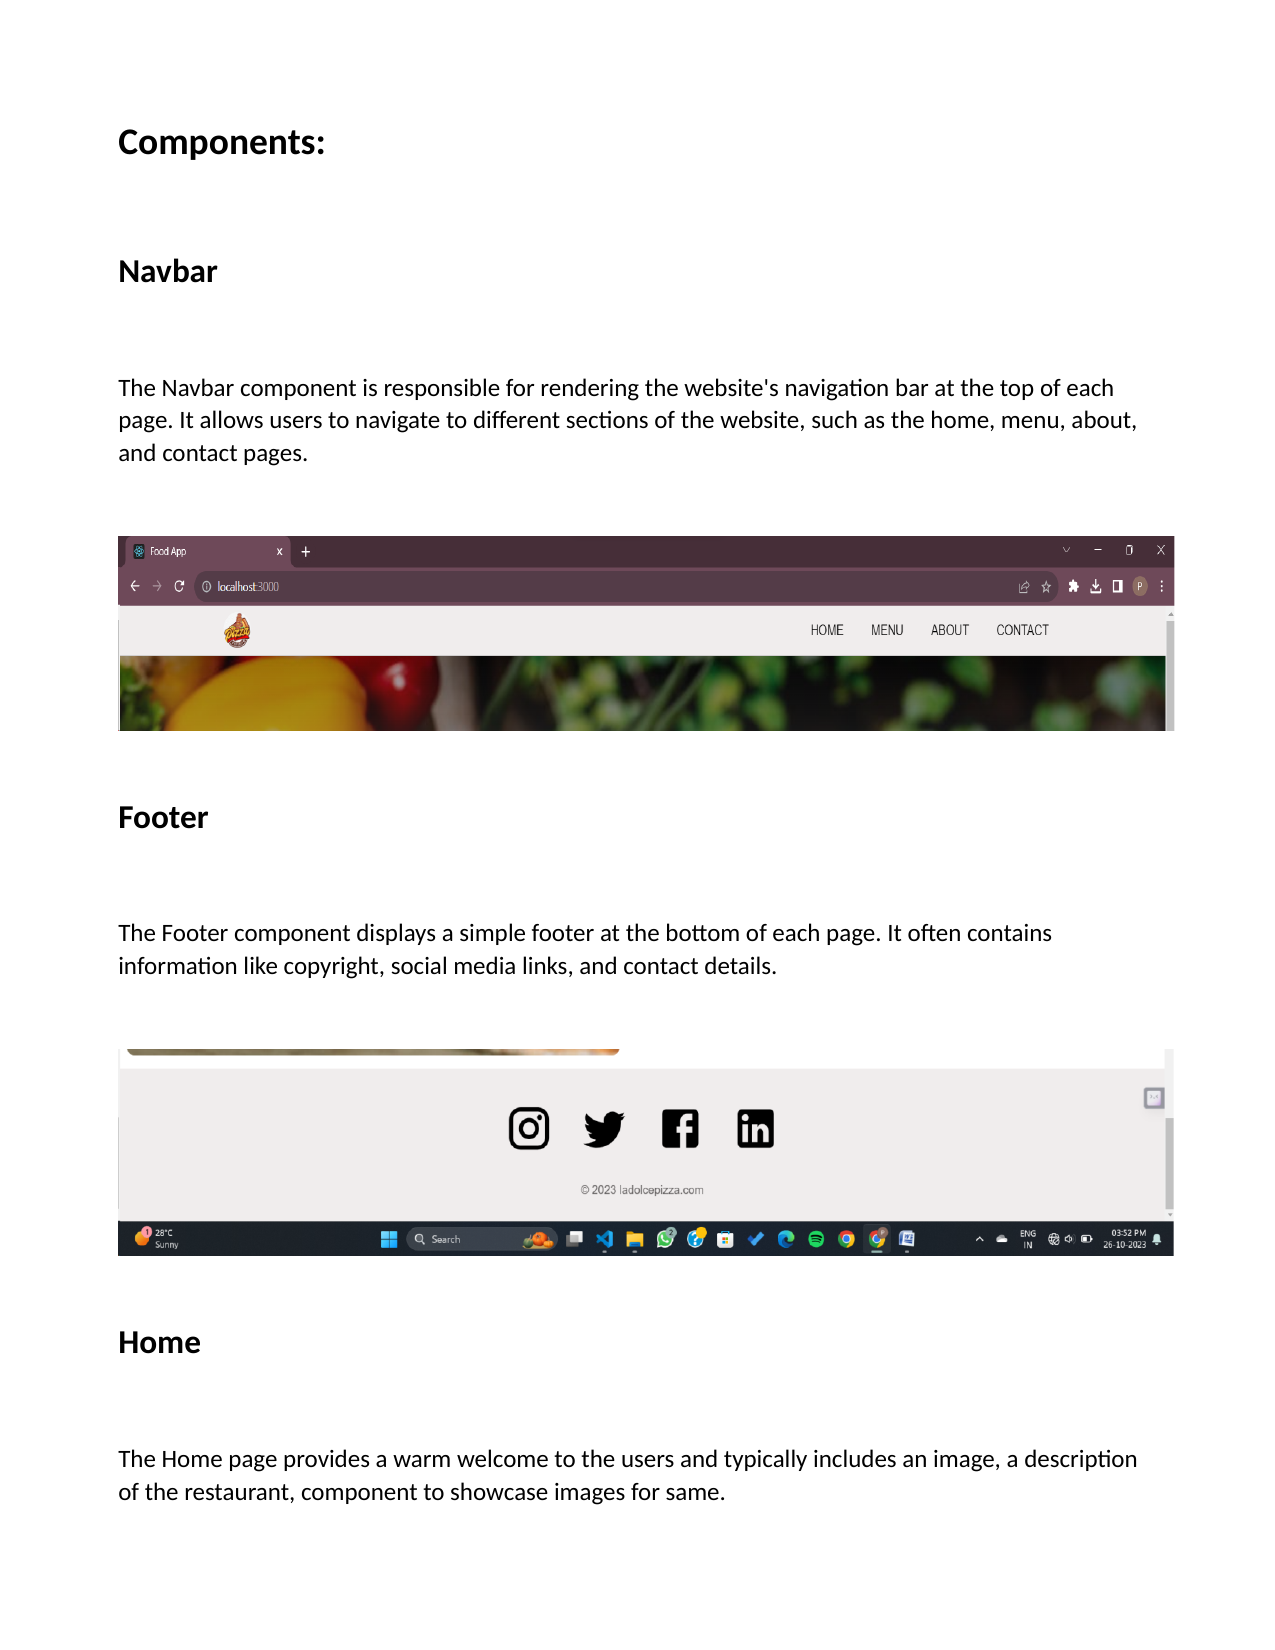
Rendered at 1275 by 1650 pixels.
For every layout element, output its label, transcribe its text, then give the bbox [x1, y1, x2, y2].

text Navbar [118, 250, 1157, 291]
picture [118, 536, 1175, 731]
text The Navbar component is responsible for rendering the website's navigation bar at the top of each page. It allows users to navigate to different sections of the website, such as the home, menu, about, and contact pages. [118, 372, 1157, 468]
picture [118, 1049, 1174, 1256]
text The Home page provides a warm welcome to the users and typically includes an image, a description of the restaurant, component to showcase images for same. [118, 1443, 1157, 1506]
text The Footer component displays a simple footer at the bottom of each page. It often contains information like copyright, social media links, and contact details. [118, 917, 1157, 981]
text Home [118, 1322, 1157, 1362]
text Components: [118, 118, 1157, 164]
text Footer [118, 796, 1157, 837]
